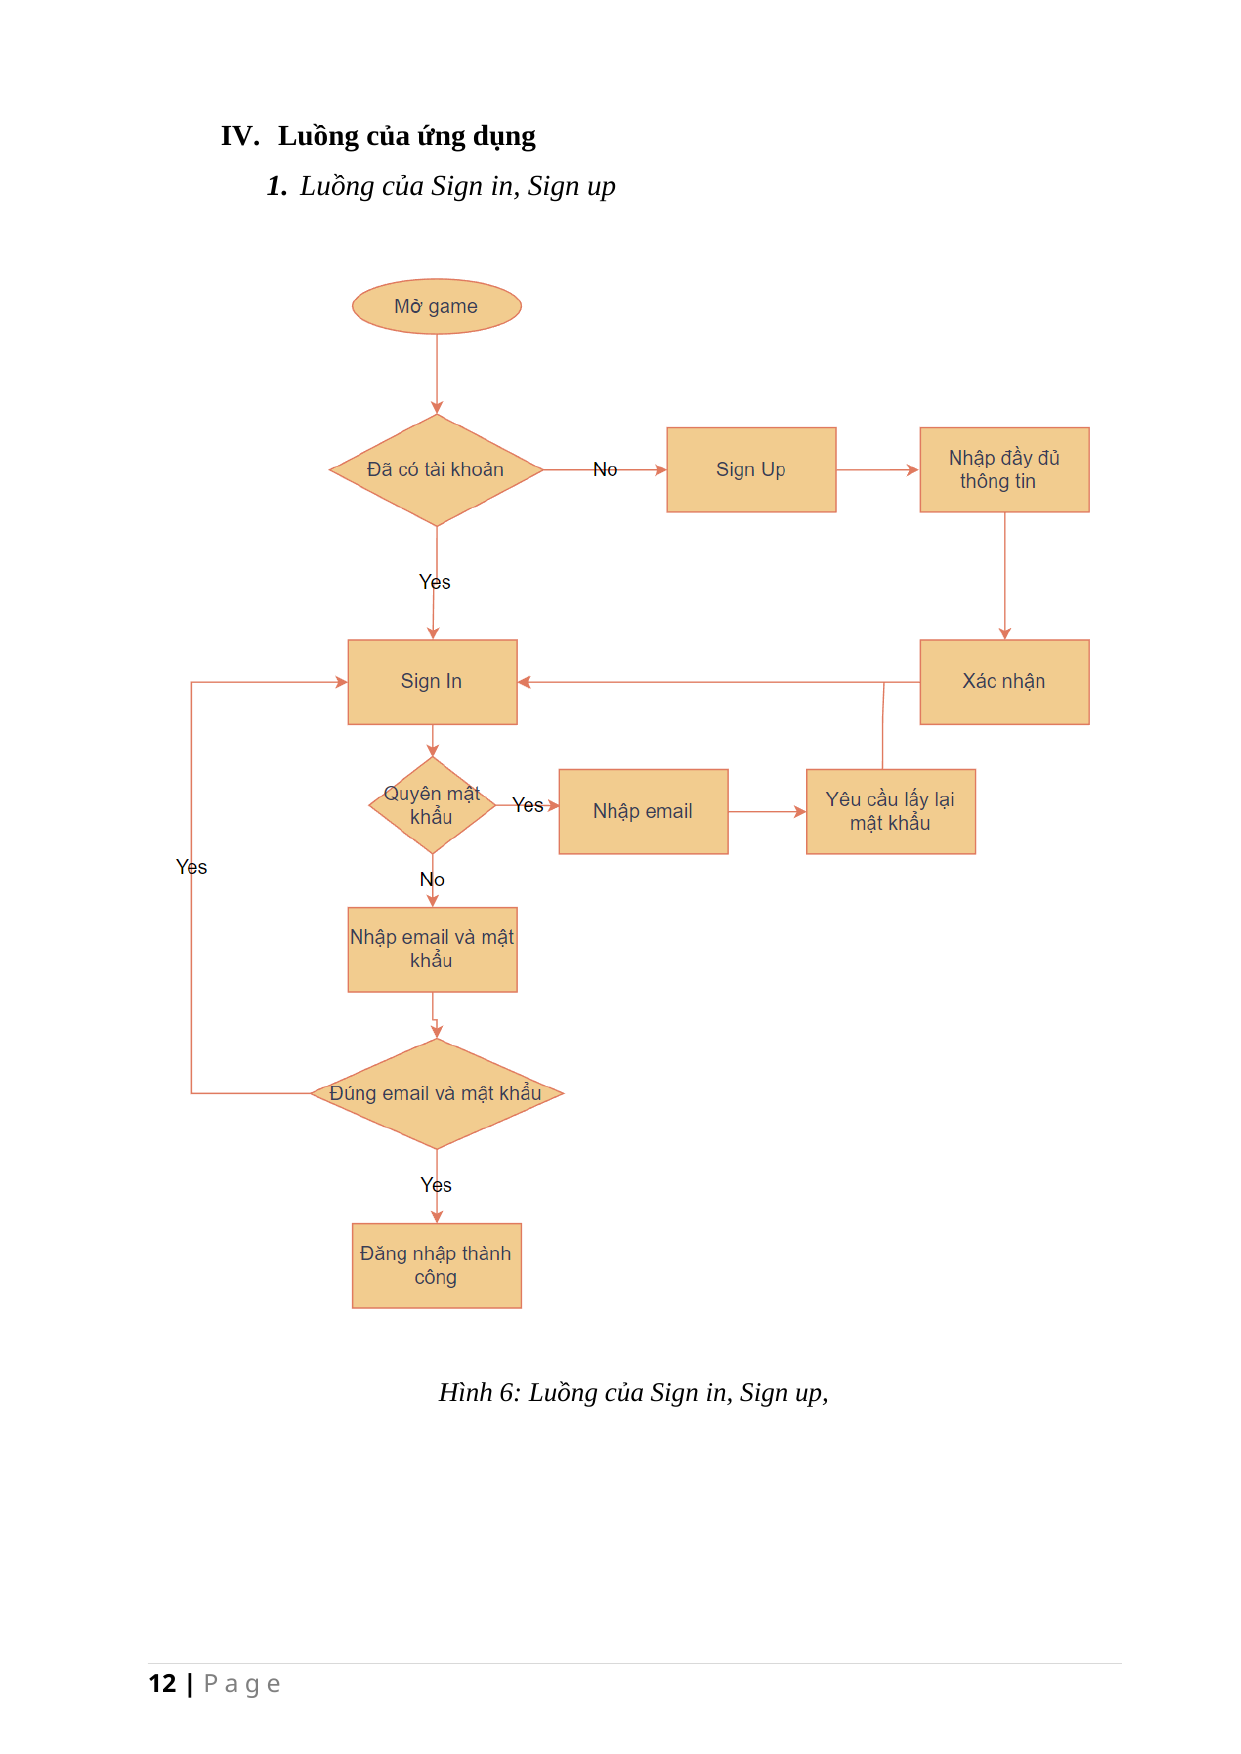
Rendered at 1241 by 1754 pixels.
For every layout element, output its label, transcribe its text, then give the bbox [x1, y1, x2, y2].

text Hình 6: Luồng của Sign in, Sign up, [148, 1376, 1122, 1407]
text Luồng của Sign in, Sign up [288, 168, 1122, 202]
picture [147, 218, 1123, 1376]
text Luồng của ứng dụng [260, 118, 1122, 152]
